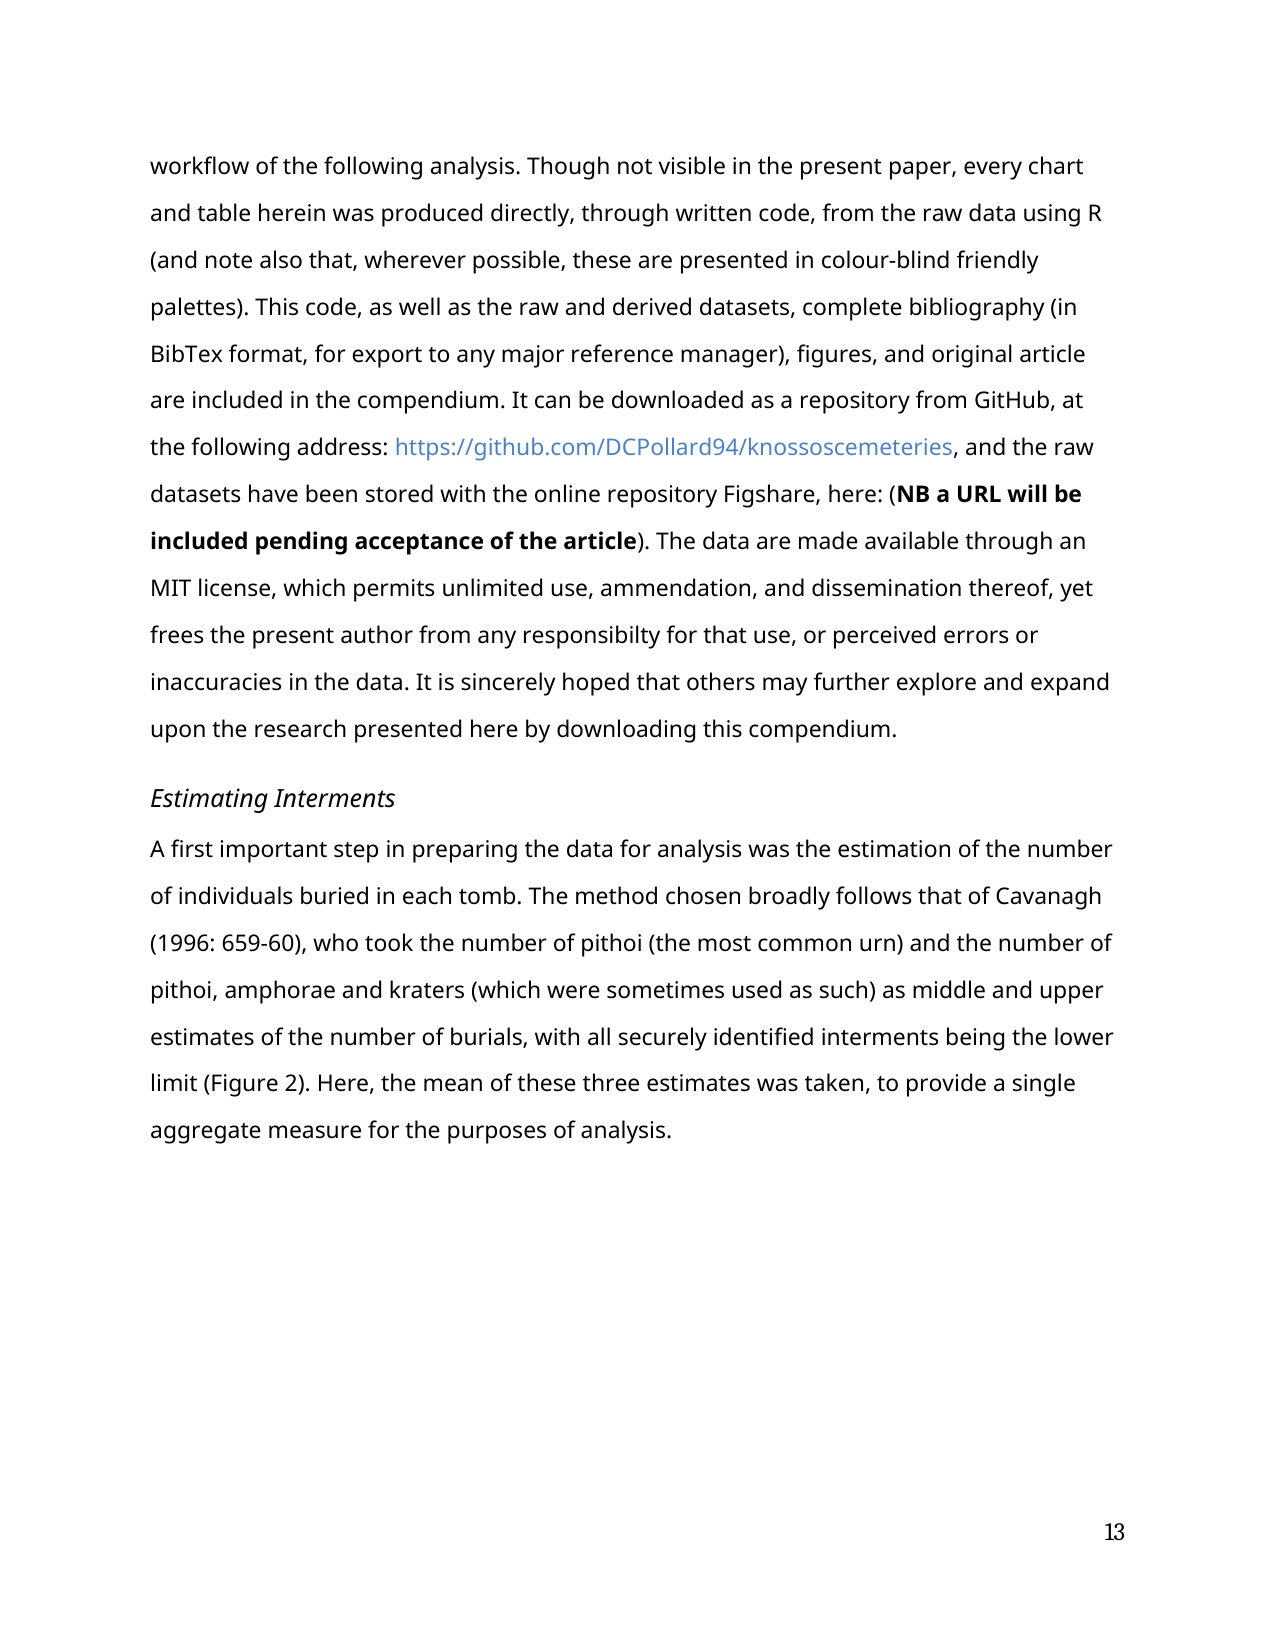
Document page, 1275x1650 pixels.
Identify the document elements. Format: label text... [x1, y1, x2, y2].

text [150, 150, 1125, 744]
text A first important step in preparing the data for analysis was the estimation of the number of individuals buried in each tomb. The method chosen broadly follows that of Cavanagh (1996: 659-60), who took the number of pithoi (the most common urn) and the number of pithoi, amphorae and kraters (which were sometimes used as such) as middle and upper estimates of the number of burials, with all securely identified interments being the lower limit (Figure 2). Here, the mean of these three estimates was taken, to provide a single aggregate measure for the purposes of analysis. [150, 833, 1125, 1146]
subtitle Estimating Interments [150, 780, 1125, 814]
